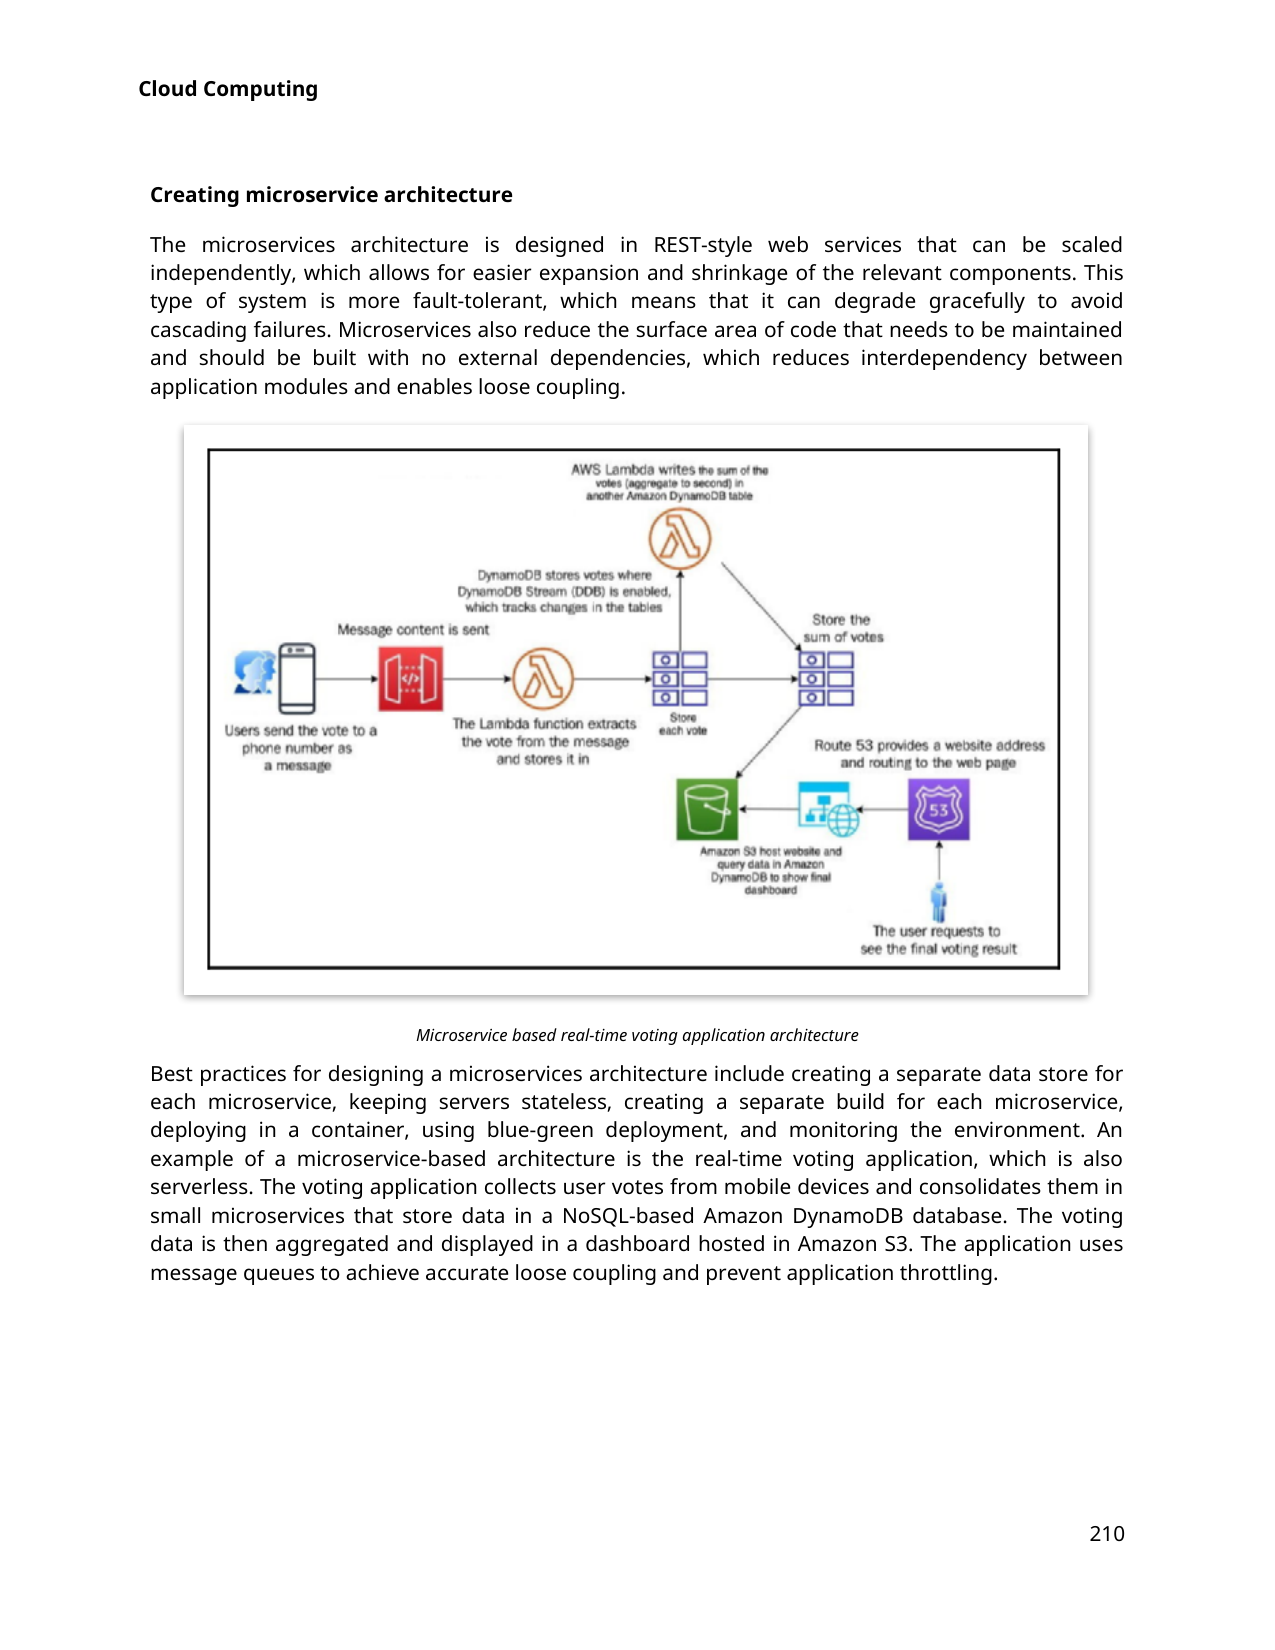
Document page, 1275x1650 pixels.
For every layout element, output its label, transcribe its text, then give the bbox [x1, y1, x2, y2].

picture [198, 440, 1073, 980]
text The microservices architecture is designed in REST-style web services that can be scaled independently, which allows for easier expansion and shrinkage of the relevant components. This type of system is more fault-tolerant, which means that it can degrade gracefully to avoid cascading failures. Microservices also reduce the surface area of code that needs to be maintained and should be built with no external dependencies, which reduces interdependency between application modules and enables loose coupling. [150, 230, 1125, 400]
text Creating microservice architecture [150, 181, 1125, 209]
text Microservice based real-time voting application architecture [150, 1023, 1125, 1046]
text Best practices for designing a microservices architecture include creating a separate data store for each microservice, keeping servers stateless, creating a separate build for each microservice, deploying in a container, using blue-green deployment, and monitoring the environment. An example of a microservice-based architecture is the real-time voting application, which is also serverless. The voting application collects user votes from mobile devices and consolidates them in small microservices that store data in a NoSQL-based Amazon DynamoDB database. The voting data is then aggregated and displayed in a dashboard hosted in Amazon S3. The application uses message queues to achieve accurate loose coupling and prevent application throttling. [150, 1059, 1125, 1286]
